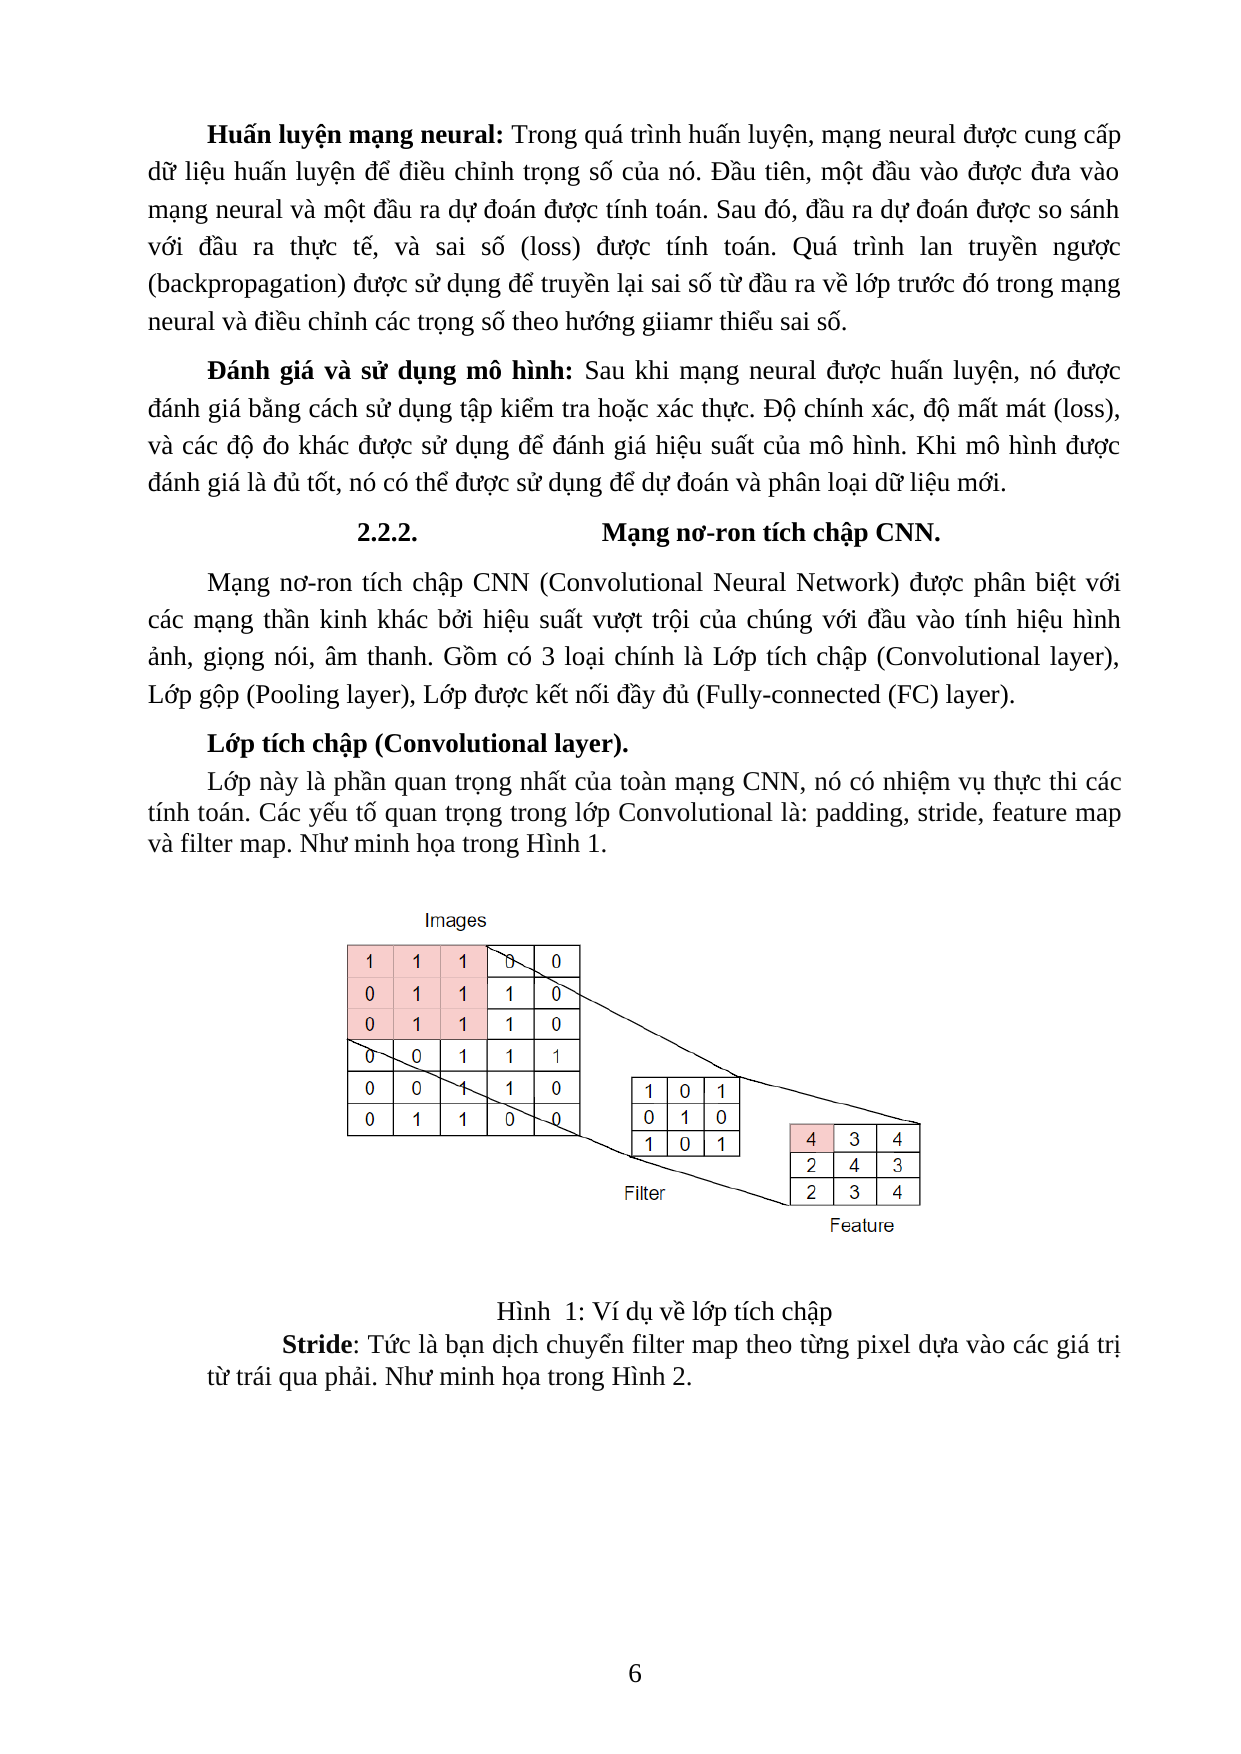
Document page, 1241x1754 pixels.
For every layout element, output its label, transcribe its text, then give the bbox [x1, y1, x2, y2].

text Huấn luyện mạng neural: Trong quá trình huấn luyện, mạng neural được cung cấp dữ liệu huấn luyện để điều chỉnh trọng số của nó. Đầu tiên, một đầu vào được đưa vào mạng neural và một đầu ra dự đoán được tính toán. Sau đó, đầu ra dự đoán được so sánh với đầu ra thực tế, và sai số (loss) được tính toán. Quá trình lan truyền ngược (backpropagation) được sử dụng để truyền lại sai số từ đầu ra về lớp trước đó trong mạng neural và điều chỉnh các trọng số theo hướng giiamr thiểu sai số. [148, 118, 1122, 336]
subtitle Mạng nơ-ron tích chập CNN. [298, 516, 1122, 547]
text Lớp này là phần quan trọng nhất của toàn mạng CNN, nó có nhiệm vụ thực thi các tính toán. Các yếu tố quan trọng trong lớp Convolutional là: padding, stride, feature map và filter map. Như minh họa trong Hình 1. [148, 765, 1122, 858]
text Mạng nơ-ron tích chập CNN (Convolutional Neural Network) được phân biệt với các mạng thần kinh khác bởi hiệu suất vượt trội của chúng với đầu vào tính hiệu hình ảnh, giọng nói, âm thanh. Gồm có 3 loại chính là Lớp tích chập (Convolutional layer), Lớp gộp (Pooling layer), Lớp được kết nối đầy đủ (Fully-connected (FC) layer). [148, 566, 1122, 709]
text Đánh giá và sử dụng mô hình: Sau khi mạng neural được huấn luyện, nó được đánh giá bằng cách sử dụng tập kiểm tra hoặc xác thực. Độ chính xác, độ mất mát (loss), và các độ đo khác được sử dụng để đánh giá hiệu suất của mô hình. Khi mô hình được đánh giá là đủ tốt, nó có thể được sử dụng để dự đoán và phân loại dữ liệu mới. [148, 354, 1122, 497]
text Lớp tích chập (Convolutional layer). [148, 727, 1122, 759]
picture [318, 882, 952, 1252]
